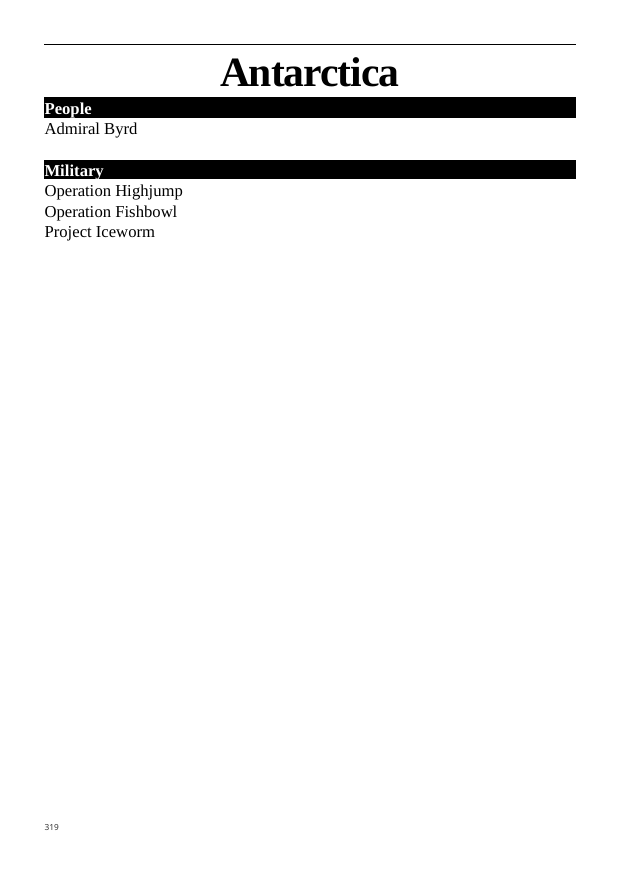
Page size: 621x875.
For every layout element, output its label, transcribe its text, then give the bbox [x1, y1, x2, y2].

text Operation Fishbowl [44, 202, 576, 221]
subtitle People [44, 98, 576, 118]
text Project Iceworm [44, 222, 576, 241]
text Operation Highjump [44, 181, 576, 200]
subtitle Antarctica [44, 45, 576, 97]
text Admiral Byrd [44, 119, 576, 138]
subtitle Military [44, 160, 576, 179]
